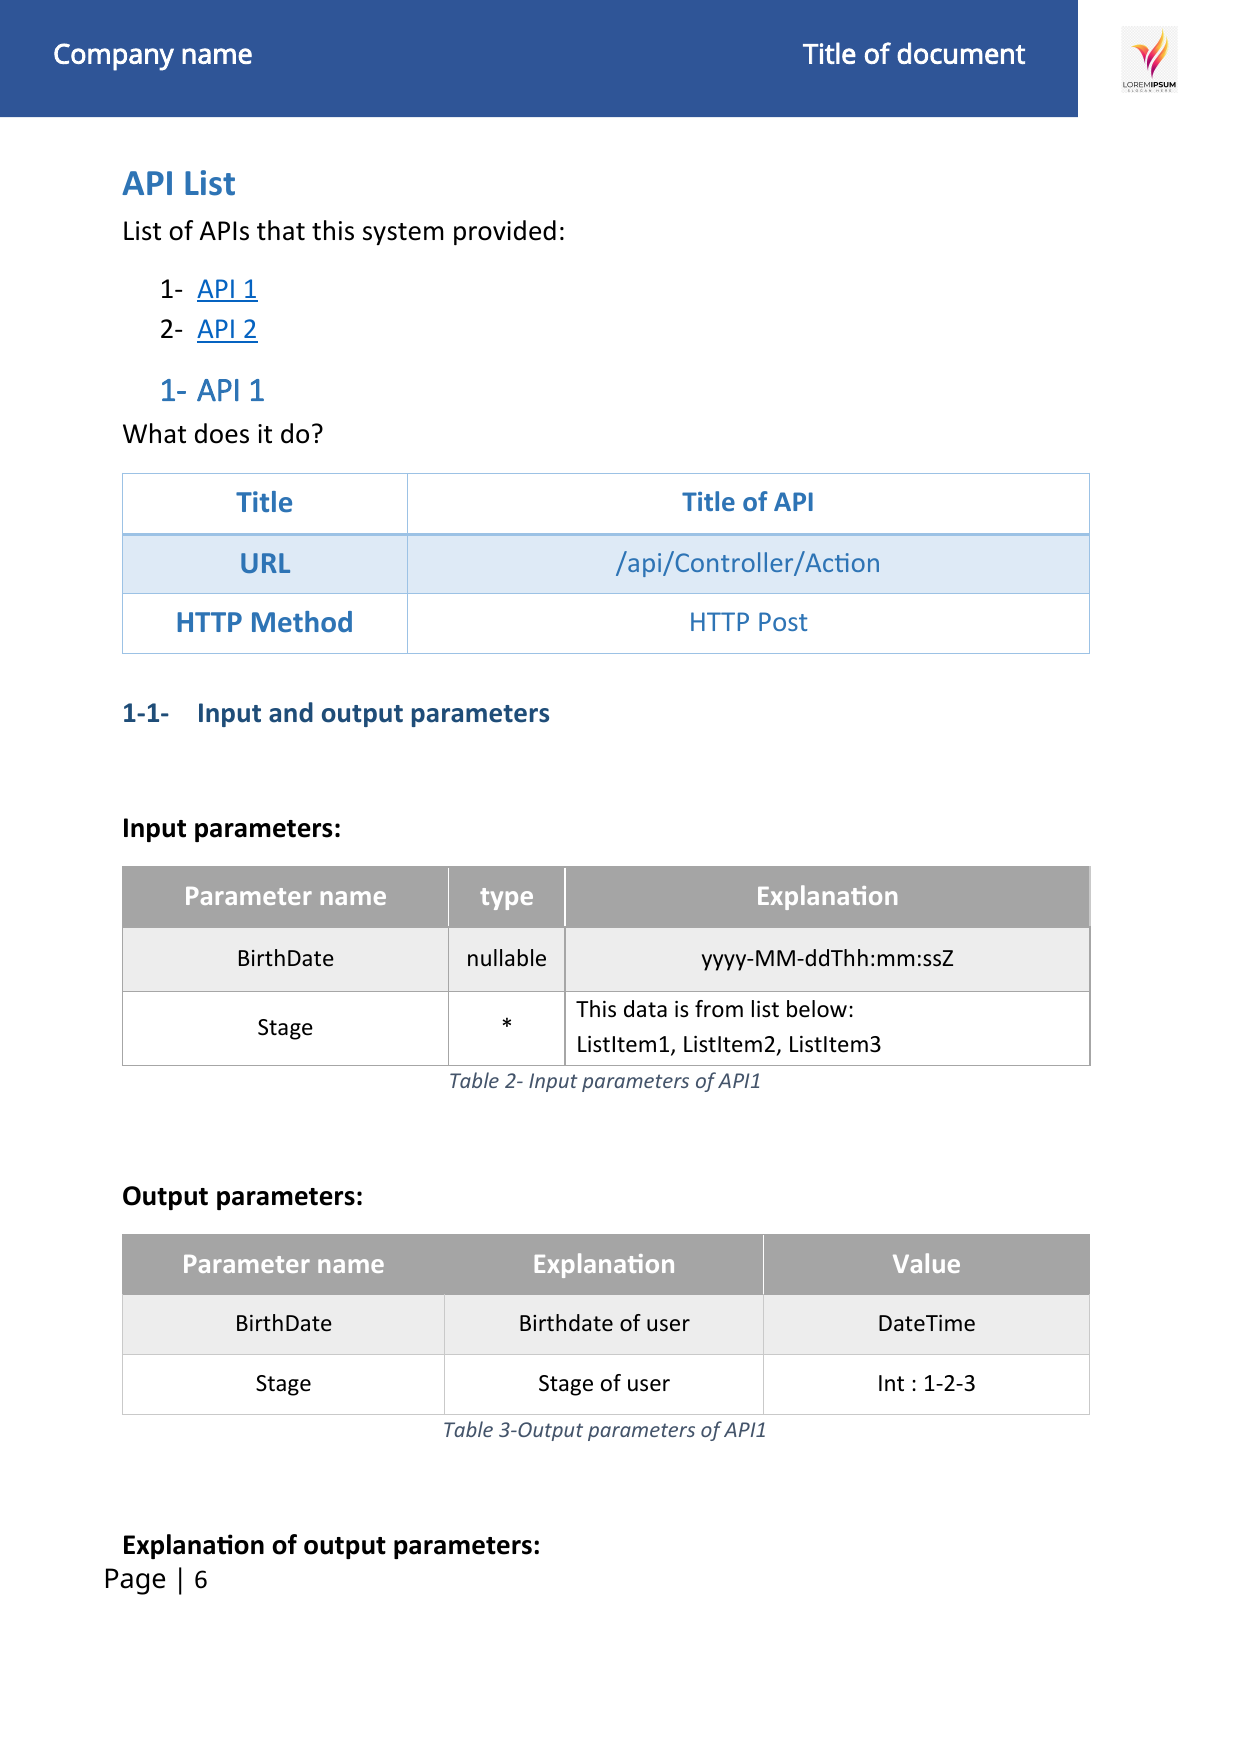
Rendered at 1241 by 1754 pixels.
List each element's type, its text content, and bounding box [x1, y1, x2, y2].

table_cell Stage [123, 992, 448, 1065]
table_header Parameter name [123, 1235, 444, 1294]
list Input and output parameters [122, 694, 1090, 729]
table_cell HTTP Method [123, 594, 407, 653]
table_cell Stage of user [445, 1355, 763, 1414]
text Input parameters: [122, 809, 1090, 844]
subtitle API List [122, 159, 1090, 205]
text What does it do? [122, 415, 1090, 451]
text Explanation of output parameters: [122, 1526, 1090, 1562]
text Output parameters: [122, 1177, 1090, 1212]
text Table 3-Output parameters of API1 [122, 1415, 1090, 1443]
text List of APIs that this system provided: [122, 212, 1090, 248]
list API 2 [159, 311, 1090, 346]
subtitle API 1 [159, 368, 1090, 409]
picture [1121, 26, 1178, 93]
table_cell nullable [449, 928, 564, 991]
text Table 2- Input parameters of API1 [122, 1066, 1090, 1094]
table_cell BirthDate [123, 928, 448, 991]
table_cell URL [123, 536, 407, 593]
table_header Title of API [408, 474, 1089, 533]
table_cell HTTP Post [408, 594, 1089, 653]
table_cell yyyy-MM-ddThh:mm:ssZ [566, 928, 1089, 991]
table_cell * [449, 992, 564, 1065]
table_header Parameter name [123, 868, 448, 926]
table_cell This data is from list below: ListItem1, ListItem2, ListItem3 [566, 992, 1089, 1065]
table_header Explanation [566, 868, 1089, 926]
table_cell Int : 1-2-3 [764, 1355, 1089, 1414]
table_header Value [764, 1235, 1089, 1294]
table_cell Stage [123, 1355, 444, 1414]
table_cell BirthDate [123, 1295, 444, 1354]
table_cell /api/Controller/Action [408, 536, 1089, 593]
table_header Title [123, 474, 407, 533]
table_cell Birthdate of user [445, 1295, 763, 1354]
table_cell DateTime [764, 1295, 1089, 1354]
list API 1 [159, 270, 1090, 305]
table_header Explanation [445, 1235, 763, 1294]
table_header type [449, 868, 564, 926]
